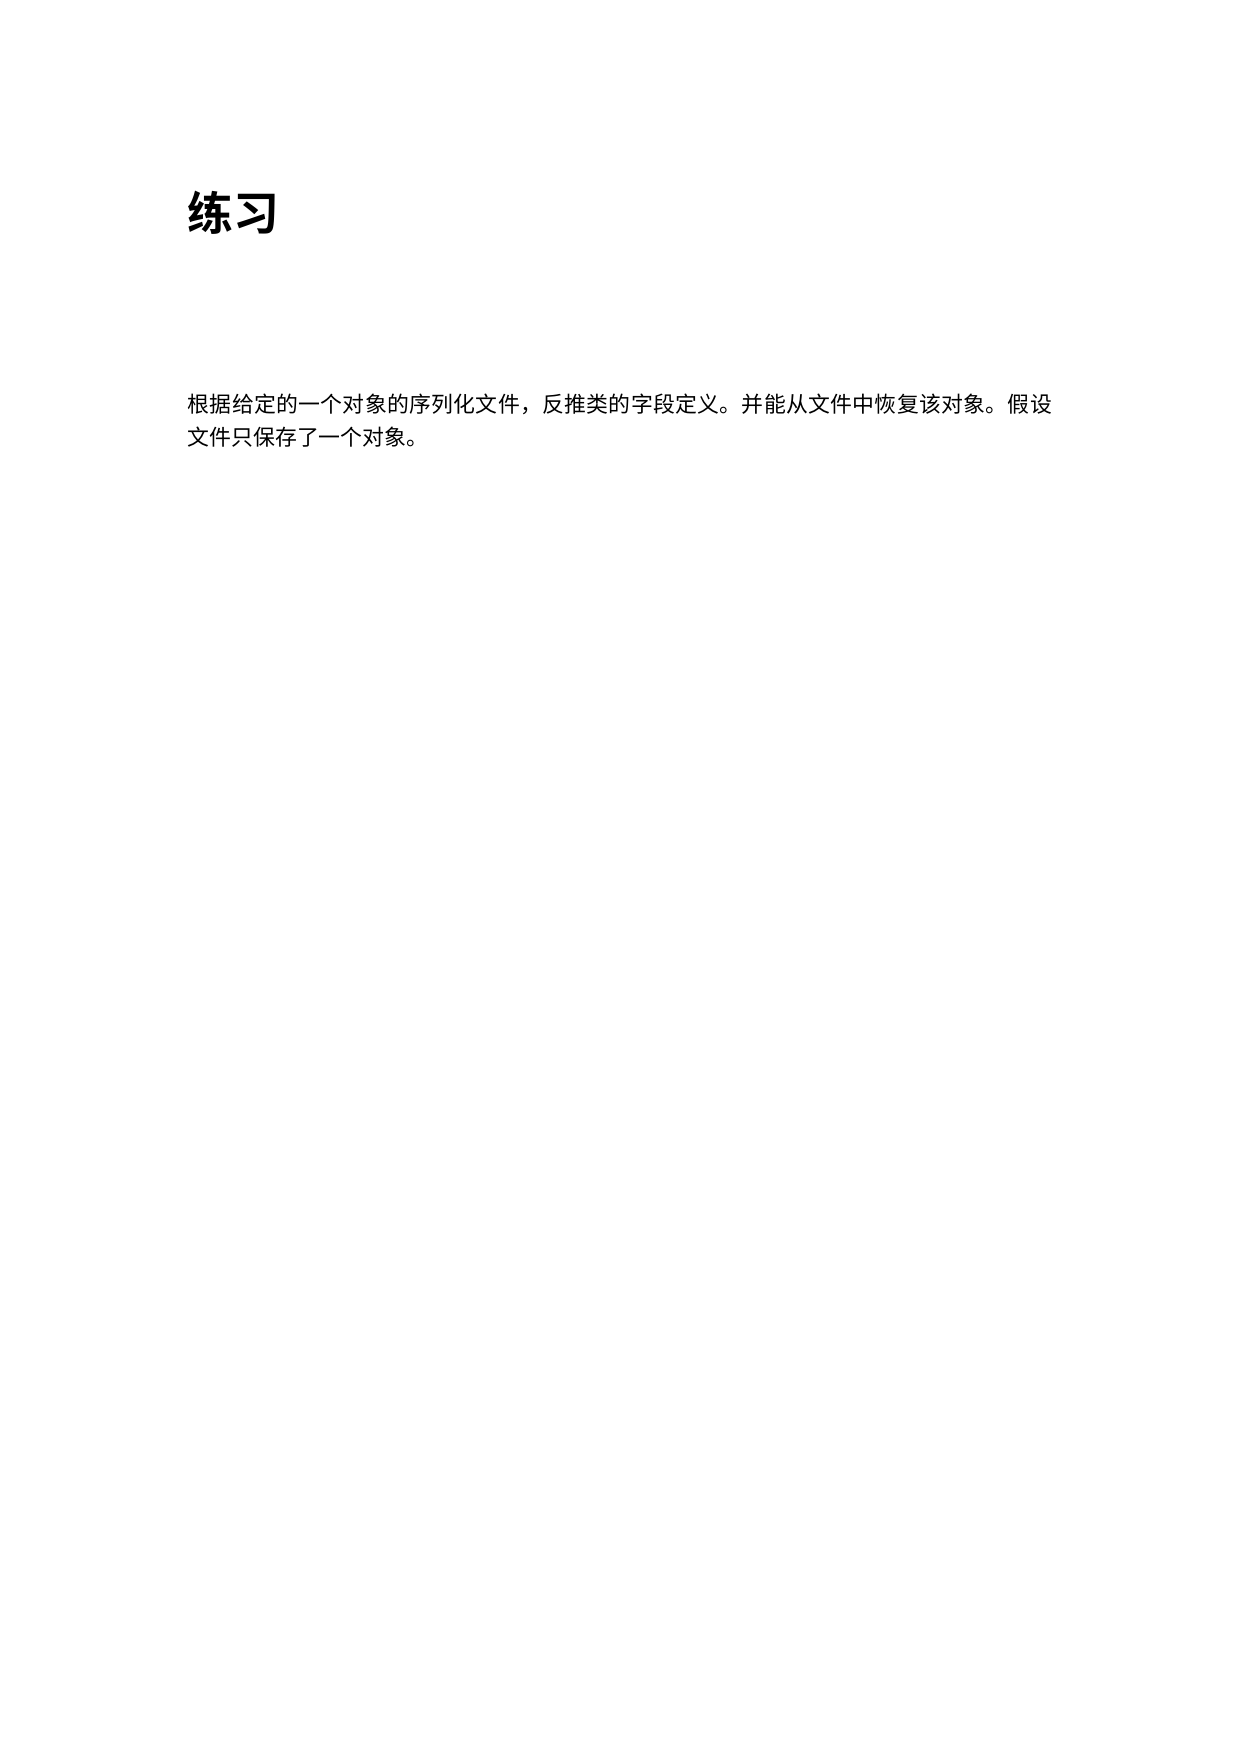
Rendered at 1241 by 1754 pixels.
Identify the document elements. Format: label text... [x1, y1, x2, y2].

subtitle 练习 [187, 162, 1053, 259]
text 根据给定的一个对象的序列化文件，反推类的字段定义。并能从文件中恢复该对象。假设文件只保存了一个对象。 [187, 387, 1053, 452]
